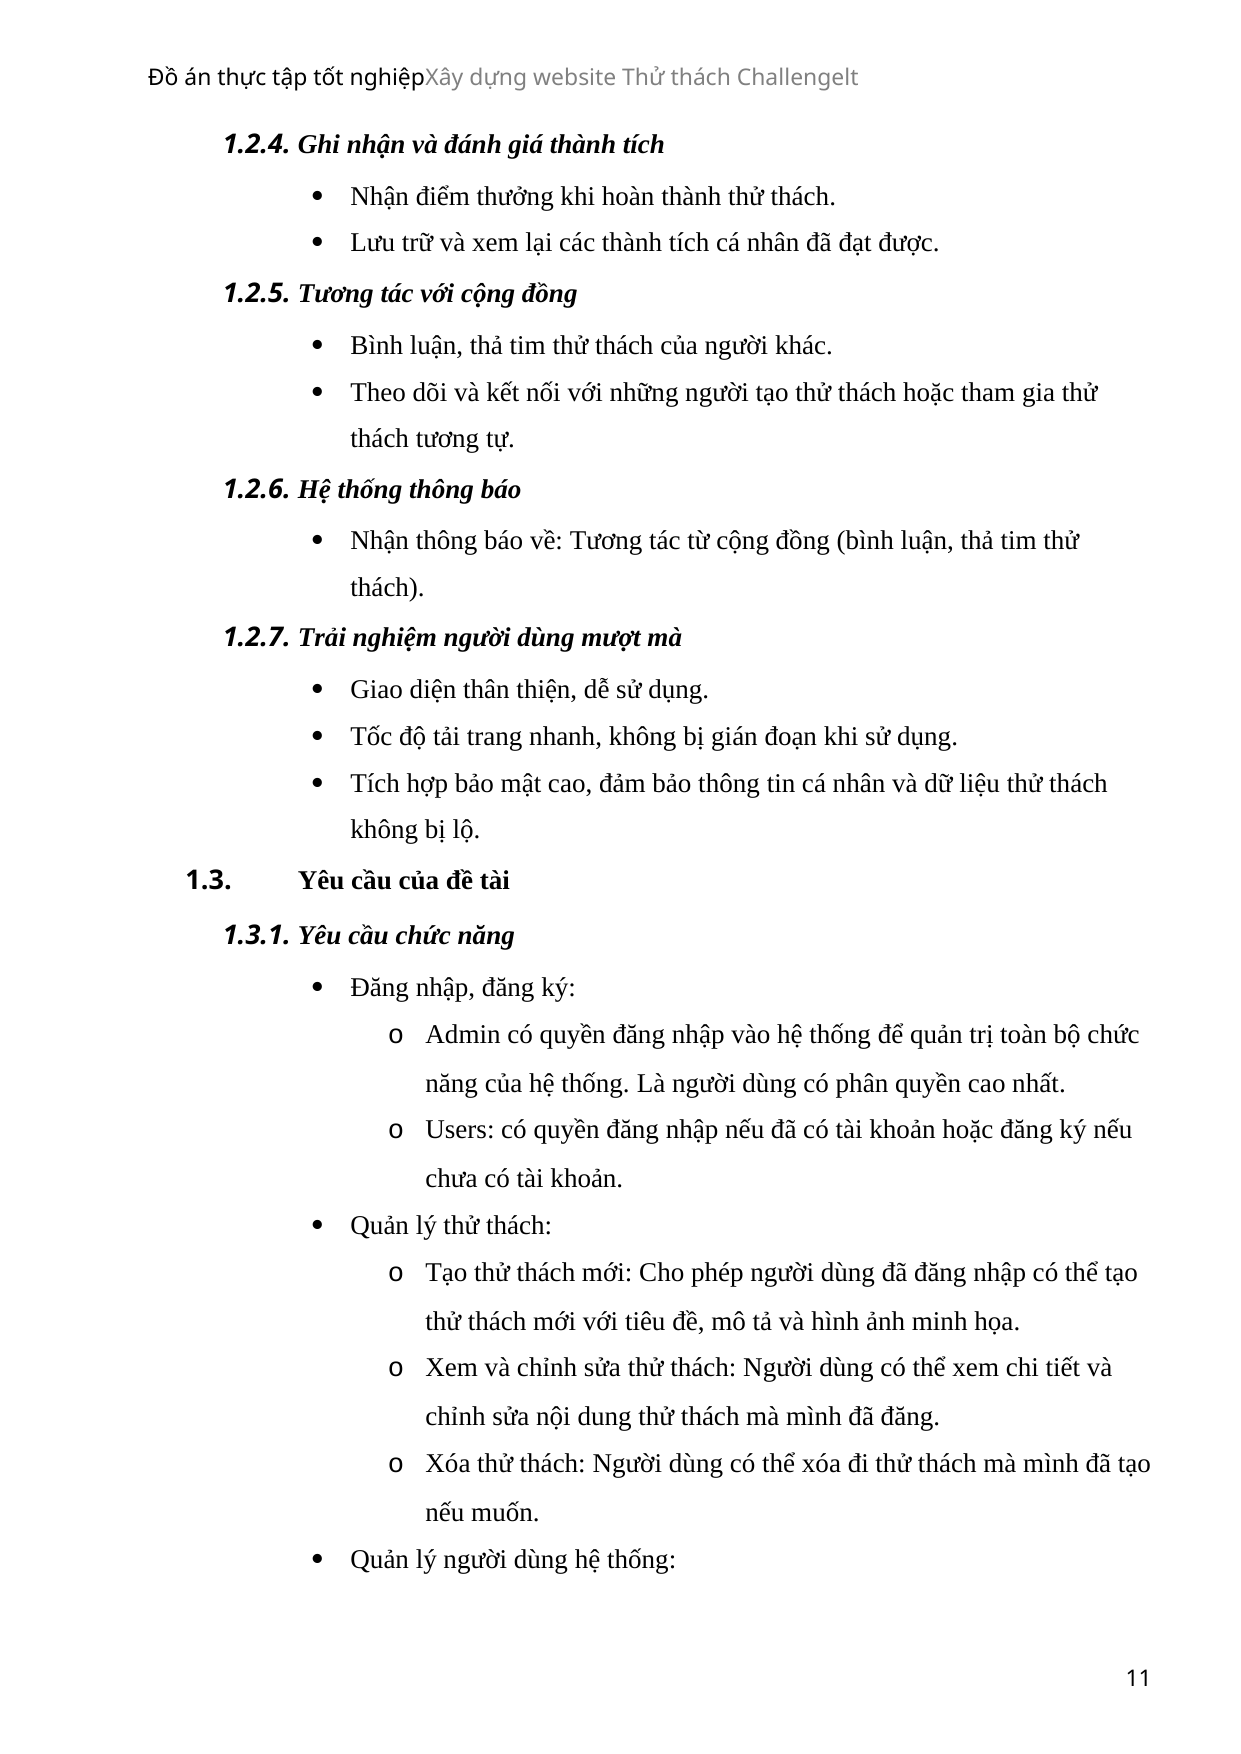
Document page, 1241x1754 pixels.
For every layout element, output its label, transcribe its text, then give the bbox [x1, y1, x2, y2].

list Tích hợp bảo mật cao, đảm bảo thông tin cá nhân và dữ liệu thử thách không bị lộ. [313, 767, 1152, 845]
list Nhận điểm thưởng khi hoàn thành thử thách. [313, 180, 1152, 211]
list Xóa thử thách: Người dùng có thể xóa đi thử thách mà mình đã tạo nếu muốn. [388, 1447, 1152, 1527]
list Quản lý thử thách: [313, 1209, 1152, 1240]
list Lưu trữ và xem lại các thành tích cá nhân đã đạt được. [313, 227, 1152, 258]
list Users: có quyền đăng nhập nếu đã có tài khoản hoặc đăng ký nếu chưa có tài khoản. [388, 1113, 1152, 1193]
list Yêu cầu của đề tài [185, 860, 1152, 897]
list Trải nghiệm người dùng mượt mà [223, 618, 1152, 655]
list Admin có quyền đăng nhập vào hệ thống để quản trị toàn bộ chức năng của hệ thống. Là người dùng có phân quyền cao nhất. [388, 1018, 1152, 1098]
list Đăng nhập, đăng ký: [313, 971, 1152, 1002]
list Bình luận, thả tim thử thách của người khác. [313, 329, 1152, 360]
list Quản lý người dùng hệ thống: [313, 1543, 1152, 1574]
list Tốc độ tải trang nhanh, không bị gián đoạn khi sử dụng. [313, 720, 1152, 751]
list Ghi nhận và đánh giá thành tích [223, 124, 1152, 161]
list Yêu cầu chức năng [223, 916, 1152, 952]
list Tương tác với cộng đồng [223, 273, 1152, 310]
list Nhận thông báo về: Tương tác từ cộng đồng (bình luận, thả tim thử thách). [313, 524, 1152, 602]
list Hệ thống thông báo [223, 469, 1152, 506]
list Xem và chỉnh sửa thử thách: Người dùng có thể xem chi tiết và chỉnh sửa nội dung thử thách mà mình đã đăng. [388, 1352, 1152, 1432]
list Giao diện thân thiện, dễ sử dụng. [313, 673, 1152, 704]
list Tạo thử thách mới: Cho phép người dùng đã đăng nhập có thể tạo thử thách mới với tiêu đề, mô tả và hình ảnh minh họa. [388, 1256, 1152, 1336]
list Theo dõi và kết nối với những người tạo thử thách hoặc tham gia thử thách tương tự. [313, 376, 1152, 453]
